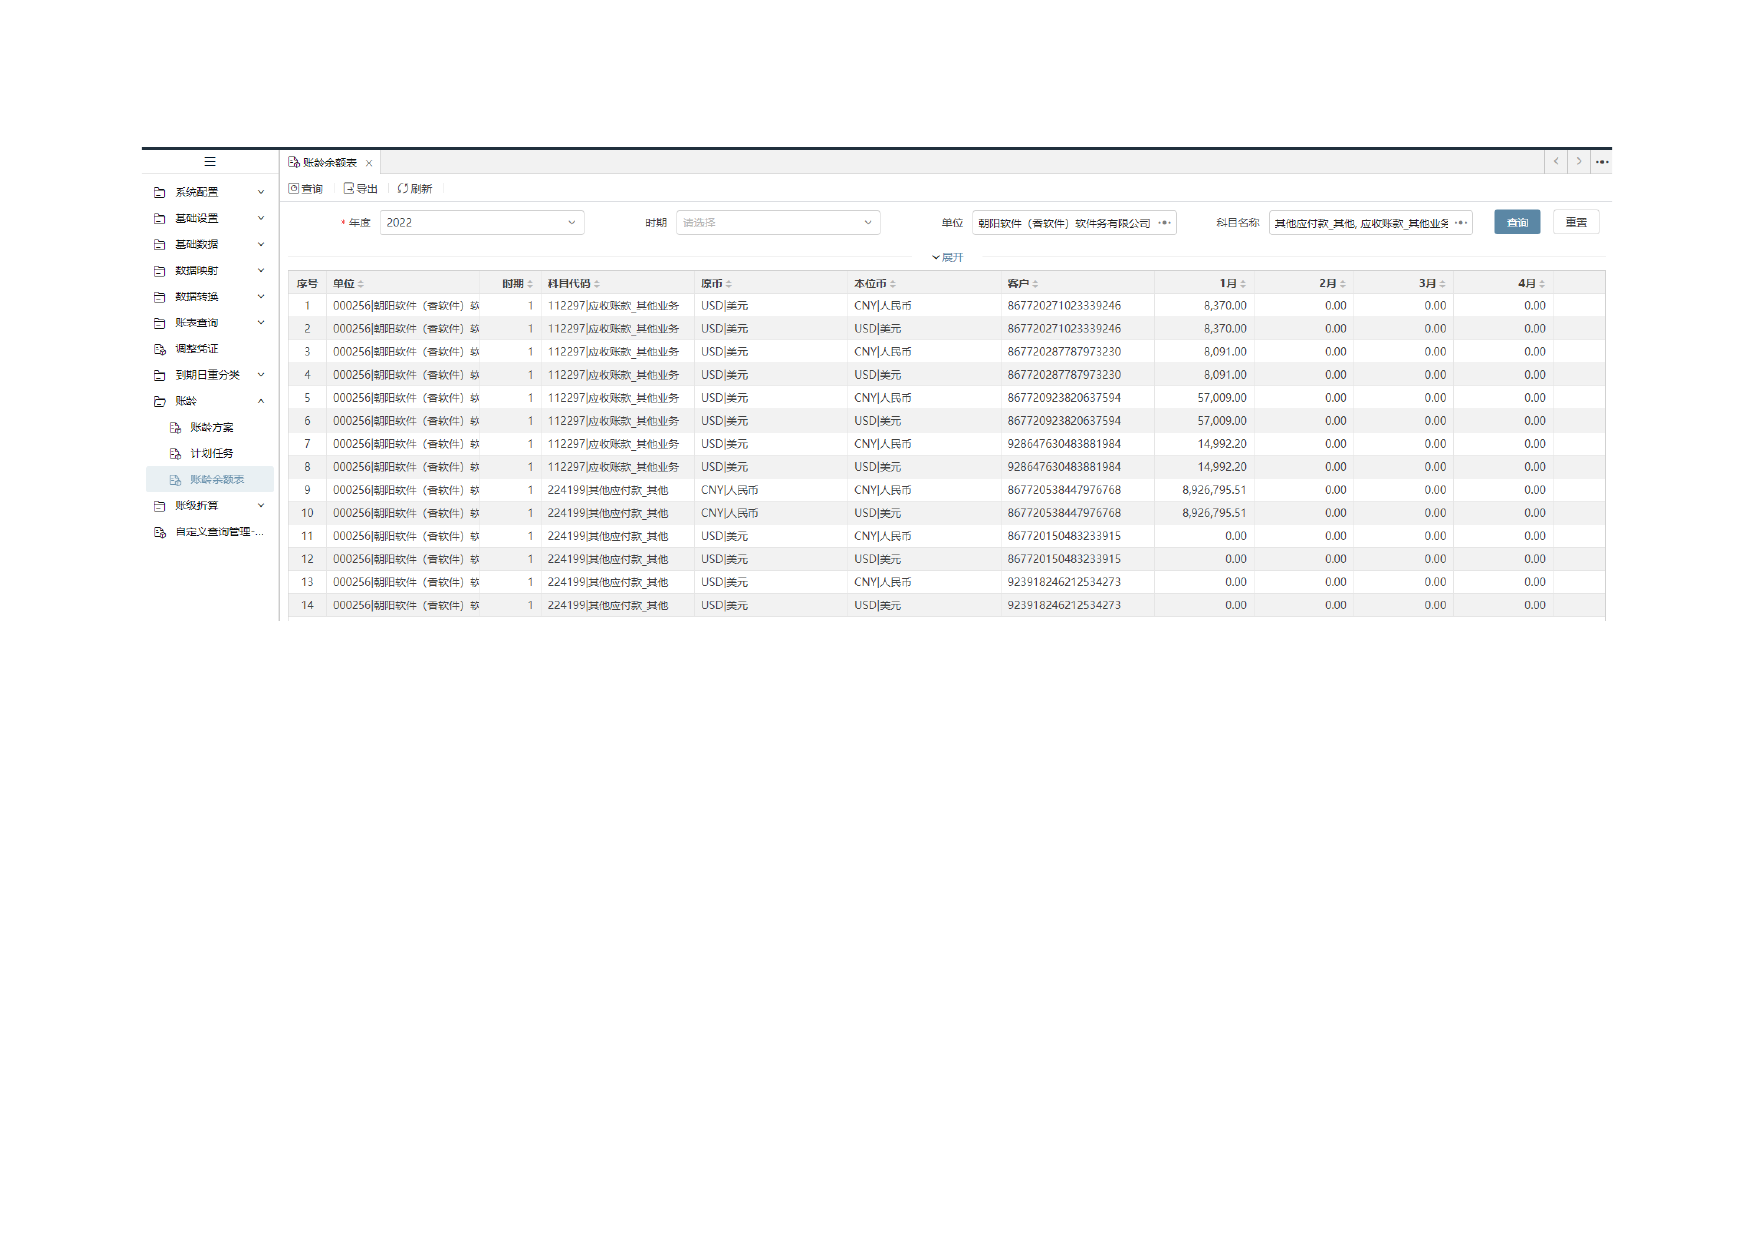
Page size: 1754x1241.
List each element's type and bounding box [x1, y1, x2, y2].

picture [141, 147, 1613, 621]
